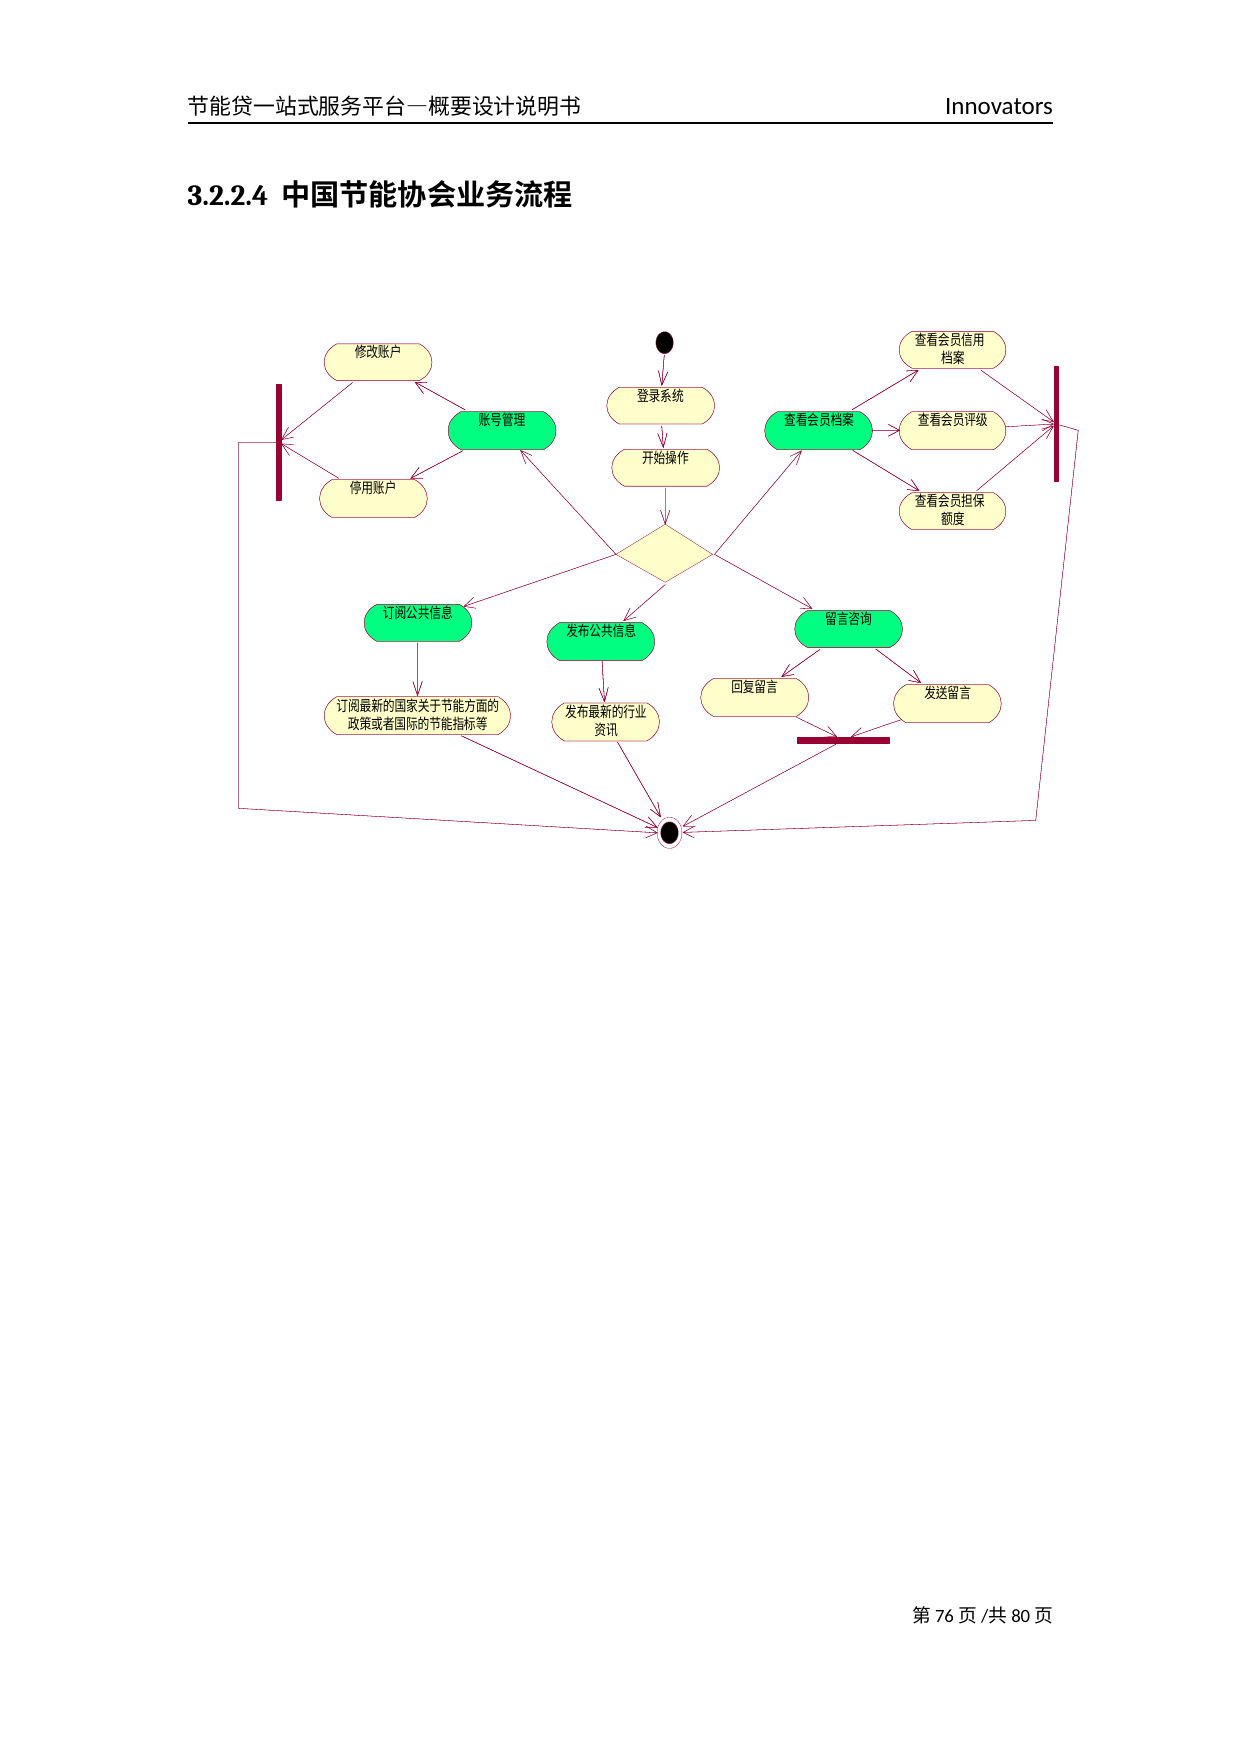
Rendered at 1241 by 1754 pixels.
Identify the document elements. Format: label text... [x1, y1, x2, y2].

subtitle 3.2.2.4 中国节能协会业务流程 [187, 160, 1053, 225]
